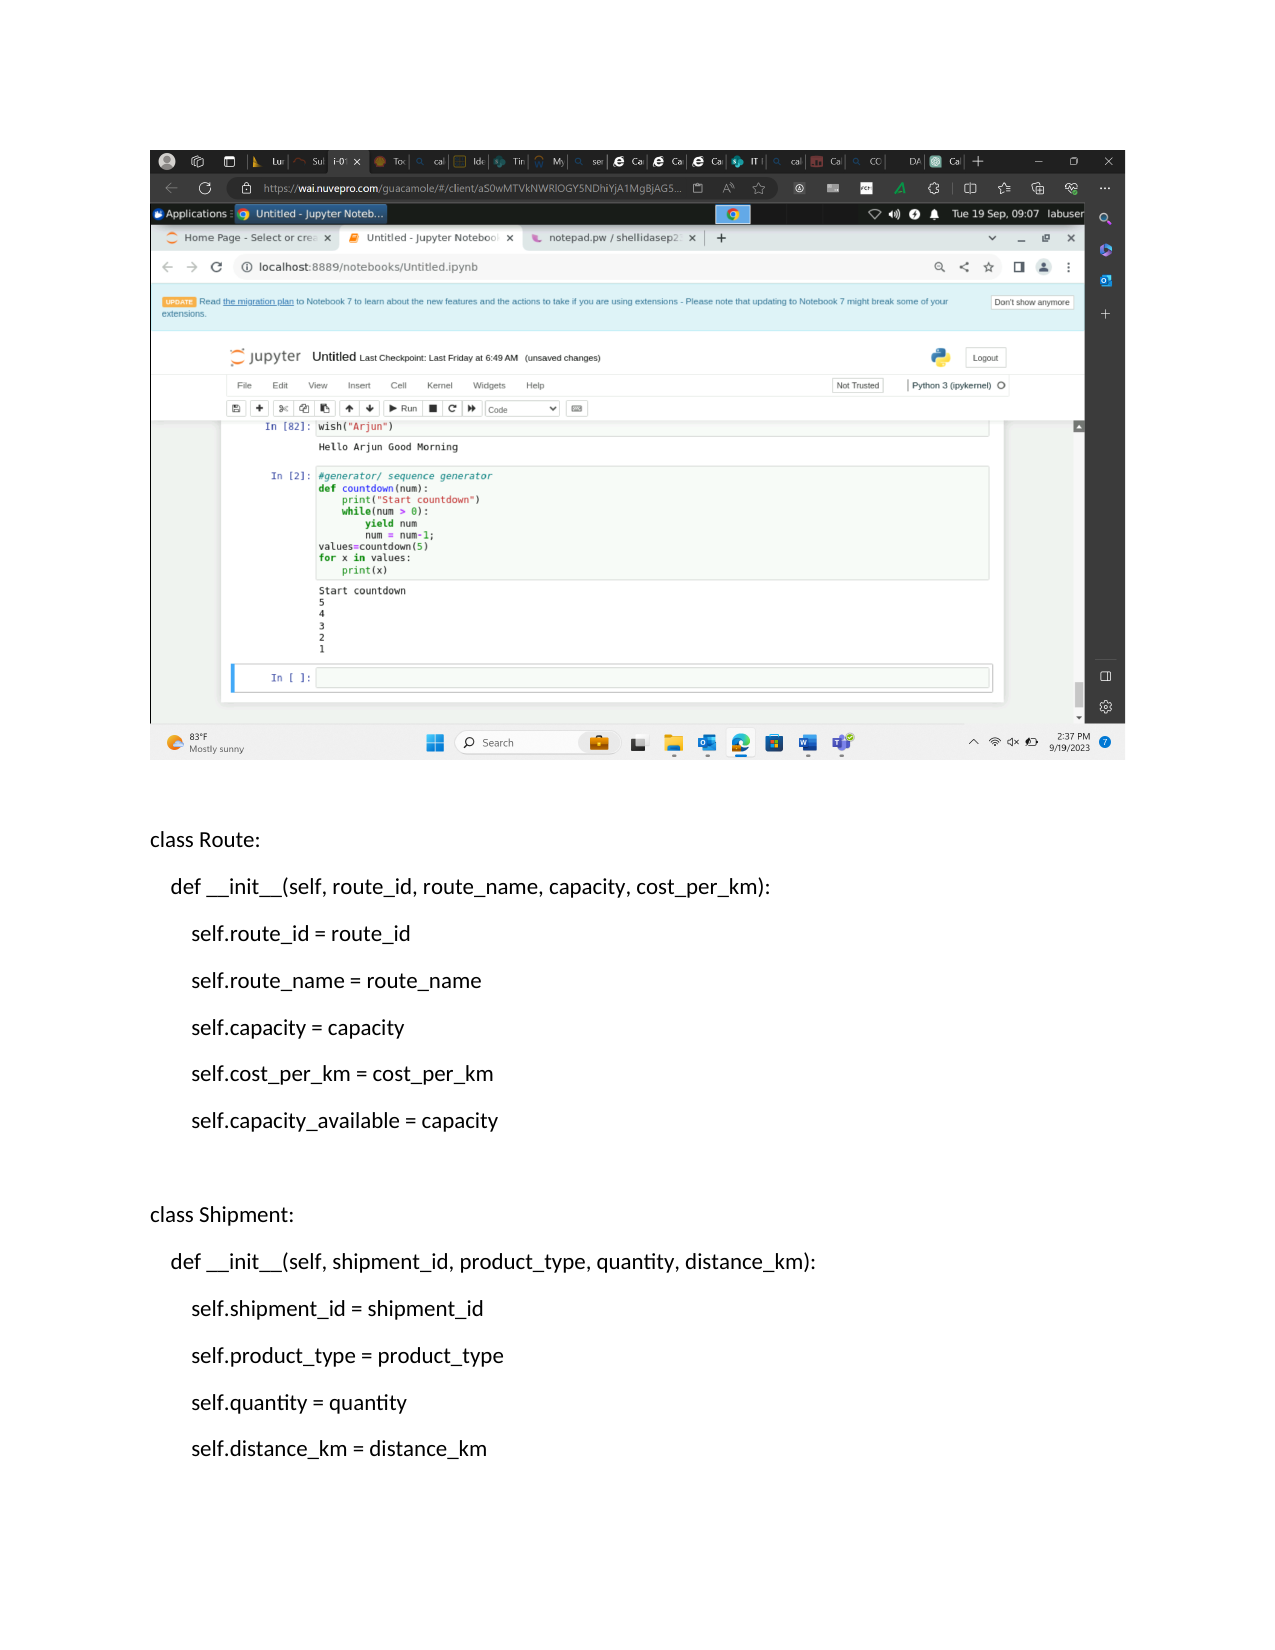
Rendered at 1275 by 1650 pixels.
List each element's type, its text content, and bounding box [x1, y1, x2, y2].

text self.capacity_available = capacity [150, 1106, 1125, 1134]
text self.route_id = route_id [150, 919, 1125, 947]
text self.shipment_id = shipment_id [150, 1294, 1125, 1322]
text self.route_name = route_name [150, 966, 1125, 994]
text self.cost_per_km = cost_per_km [150, 1059, 1125, 1087]
text self.capacity = capacity [150, 1013, 1125, 1041]
text self.product_type = product_type [150, 1341, 1125, 1369]
text self.distance_km = distance_km [150, 1434, 1125, 1462]
text def __init__(self, shipment_id, product_type, quantity, distance_km): [150, 1247, 1125, 1275]
text self.quantity = quantity [150, 1388, 1125, 1416]
text class Route: [150, 825, 1125, 853]
picture [150, 150, 1125, 760]
text class Shipment: [150, 1200, 1125, 1228]
text def __init__(self, route_id, route_name, capacity, cost_per_km): [150, 872, 1125, 900]
